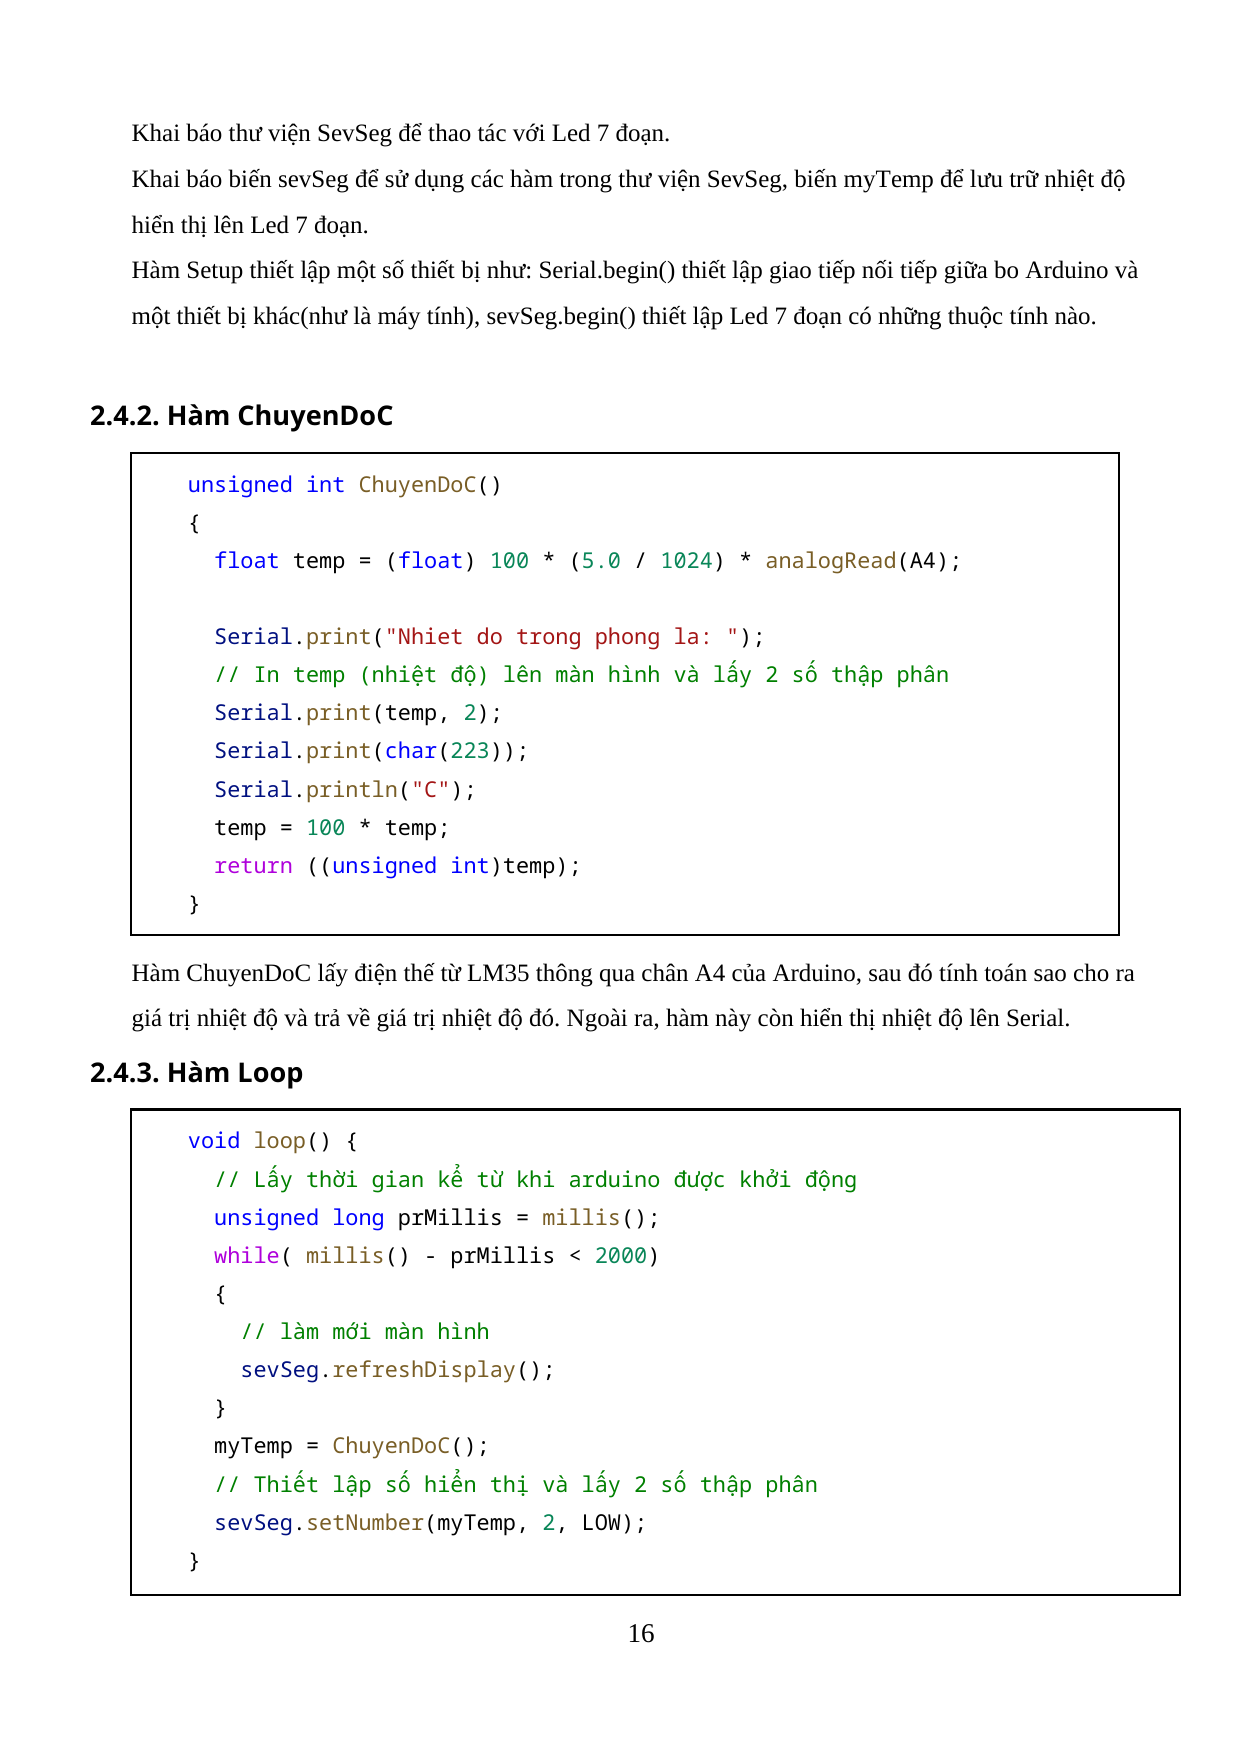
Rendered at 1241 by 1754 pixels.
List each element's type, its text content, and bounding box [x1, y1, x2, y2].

text giá trị nhiệt độ và trả về giá trị nhiệt độ đó. Ngoài ra, hàm này còn hiển thị nhiệt độ lên Serial. [90, 1003, 1150, 1032]
text một thiết bị khác(như là máy tính), sevSeg.begin() thiết lập Led 7 đoạn có những thuộc tính nào. [90, 301, 1150, 330]
text Khai báo thư viện SevSeg để thao tác với Led 7 đoạn. [90, 118, 1150, 147]
subtitle Hàm Loop [90, 1053, 1150, 1090]
subtitle Hàm ChuyenDoC [90, 396, 1150, 433]
text Hàm ChuyenDoC lấy điện thế từ LM35 thông qua chân A4 của Arduino, sau đó tính toán sao cho ra [90, 958, 1150, 987]
text hiển thị lên Led 7 đoạn. [90, 210, 1150, 238]
text Hàm Setup thiết lập một số thiết bị như: Serial.begin() thiết lập giao tiếp nối tiếp giữa bo Arduino và [90, 255, 1150, 284]
text Khai báo biến sevSeg để sử dụng các hàm trong thư viện SevSeg, biến myTemp để lưu trữ nhiệt độ [90, 164, 1150, 193]
